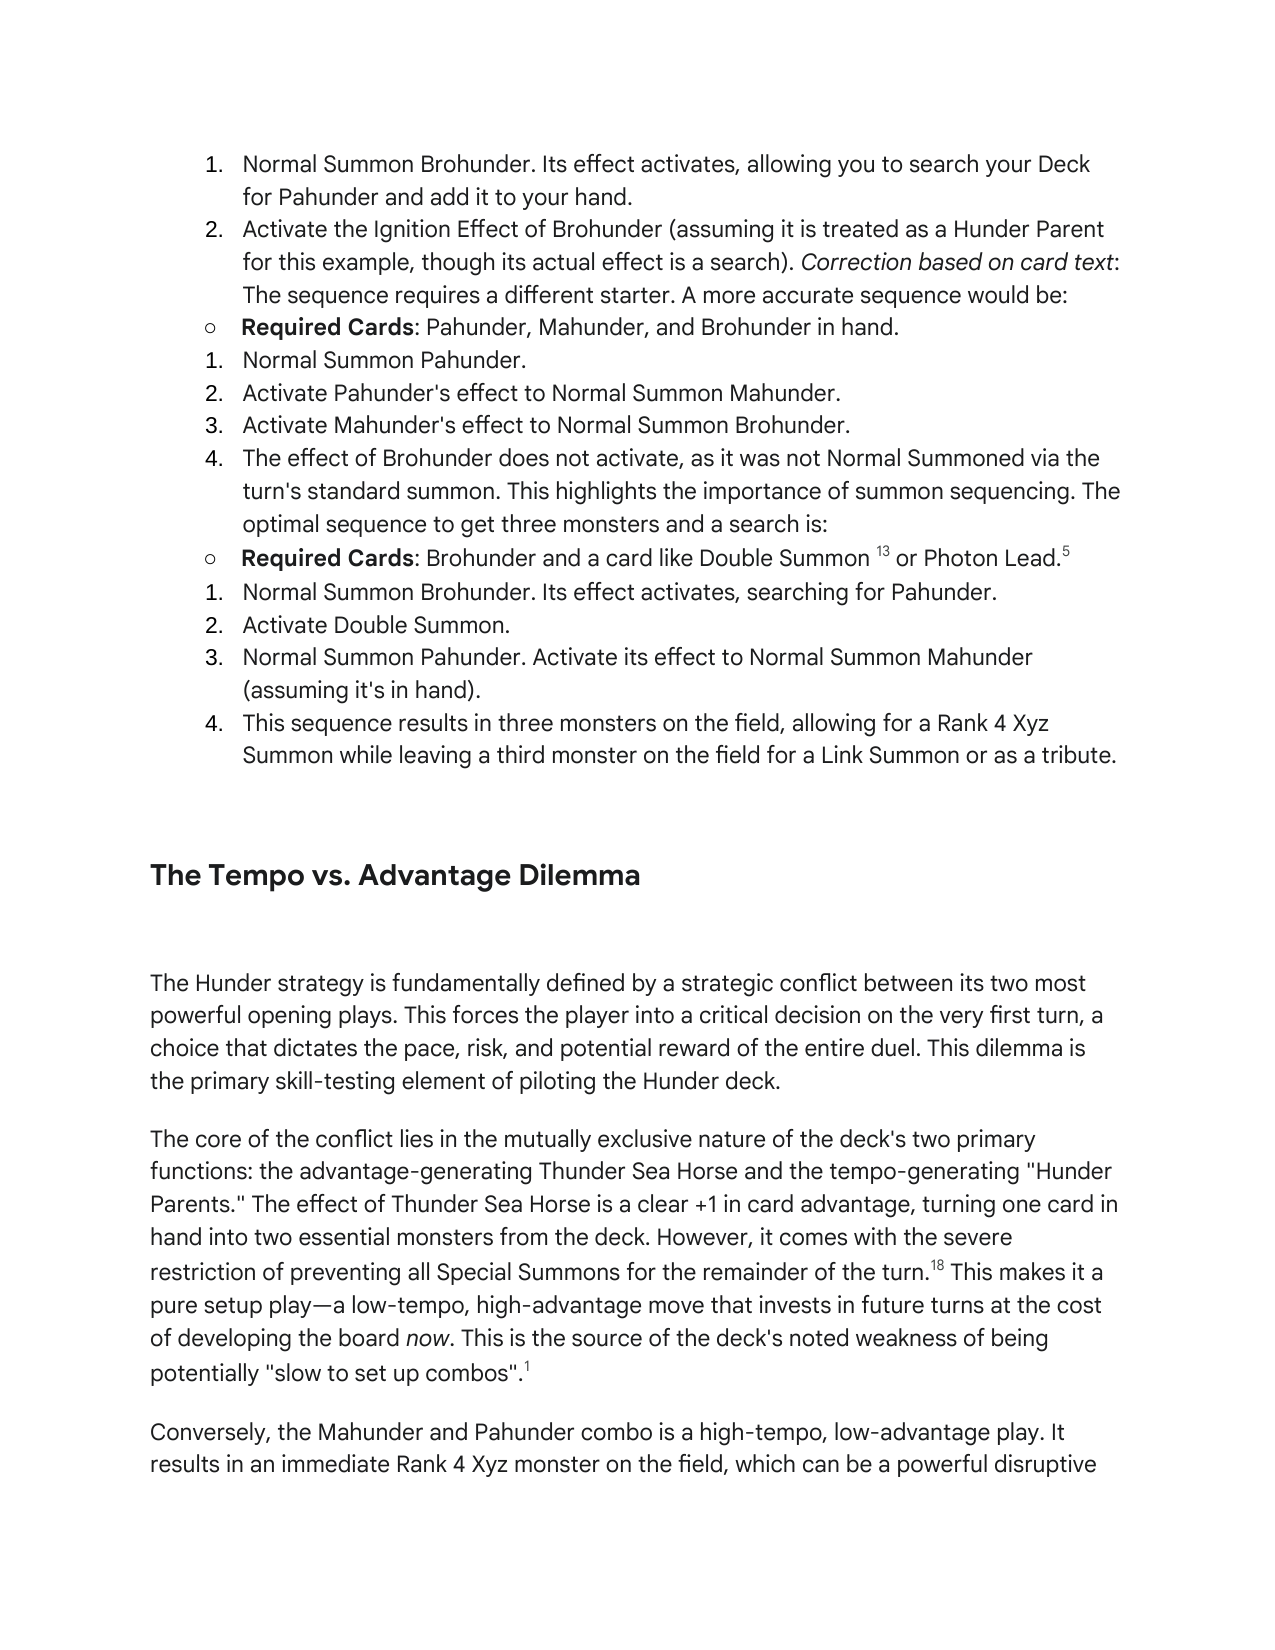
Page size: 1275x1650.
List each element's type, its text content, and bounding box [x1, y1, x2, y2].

list Required Cards: Brohunder and a card like Double Summon 13 or Photon Lead.5 [203, 542, 1125, 574]
list The effect of Brohunder does not activate, as it was not Normal Summoned via the turn's standard summon. This highlights the importance of summon sequencing. The optimal sequence to get three monsters and a search is: [205, 444, 1125, 538]
list Activate the Ignition Effect of Brohunder (assuming it is treated as a Hunder Parent for this example, though its actual effect is a search). Correction based on card text: The sequence requires a different starter. A more accurate sequence would be: [205, 215, 1125, 309]
list Activate Pahunder's effect to Normal Summon Mahunder. [205, 379, 1125, 408]
list Normal Summon Brohunder. Its effect activates, allowing you to search your Deck for Pahunder and add it to your hand. [205, 150, 1125, 211]
text The Hunder strategy is fundamentally defined by a strategic conflict between its two most powerful opening plays. This forces the player into a critical decision on the very first turn, a choice that dictates the pace, risk, and potential reward of the entire duel. This dilemma is the primary skill-testing element of piloting the Hunder deck. [150, 969, 1125, 1096]
list Normal Summon Brohunder. Its effect activates, searching for Pahunder. [205, 578, 1125, 607]
list Required Cards: Pahunder, Mahunder, and Brohunder in hand. [203, 313, 1125, 342]
subtitle The Tempo vs. Advantage Dilemma [150, 857, 1125, 894]
list Normal Summon Pahunder. [205, 346, 1125, 375]
list This sequence results in three monsters on the field, allowing for a Rank 4 Xyz Summon while leaving a third monster on the field for a Link Summon or as a tribute. [205, 709, 1125, 771]
text The core of the conflict lies in the mutually exclusive nature of the deck's two primary functions: the advantage-generating Thunder Sea Horse and the tempo-generating "Hunder Parents." The effect of Thunder Sea Horse is a clear +1 in card advantage, turning one card in hand into two essential monsters from the deck. However, it comes with the severe restriction of preventing all Special Summons for the remainder of the turn.18 This makes it a pure setup play—a low-tempo, high-advantage move that invests in future turns at the cost of developing the board now. This is the source of the deck's noted weakness of being potentially "slow to set up combos".1 [150, 1125, 1125, 1389]
list Activate Mahunder's effect to Normal Summon Brohunder. [205, 412, 1125, 440]
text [150, 1418, 1125, 1479]
list Normal Summon Pahunder. Activate its effect to Normal Summon Mahunder (assuming it's in hand). [205, 644, 1125, 705]
list Activate Double Summon. [205, 611, 1125, 640]
